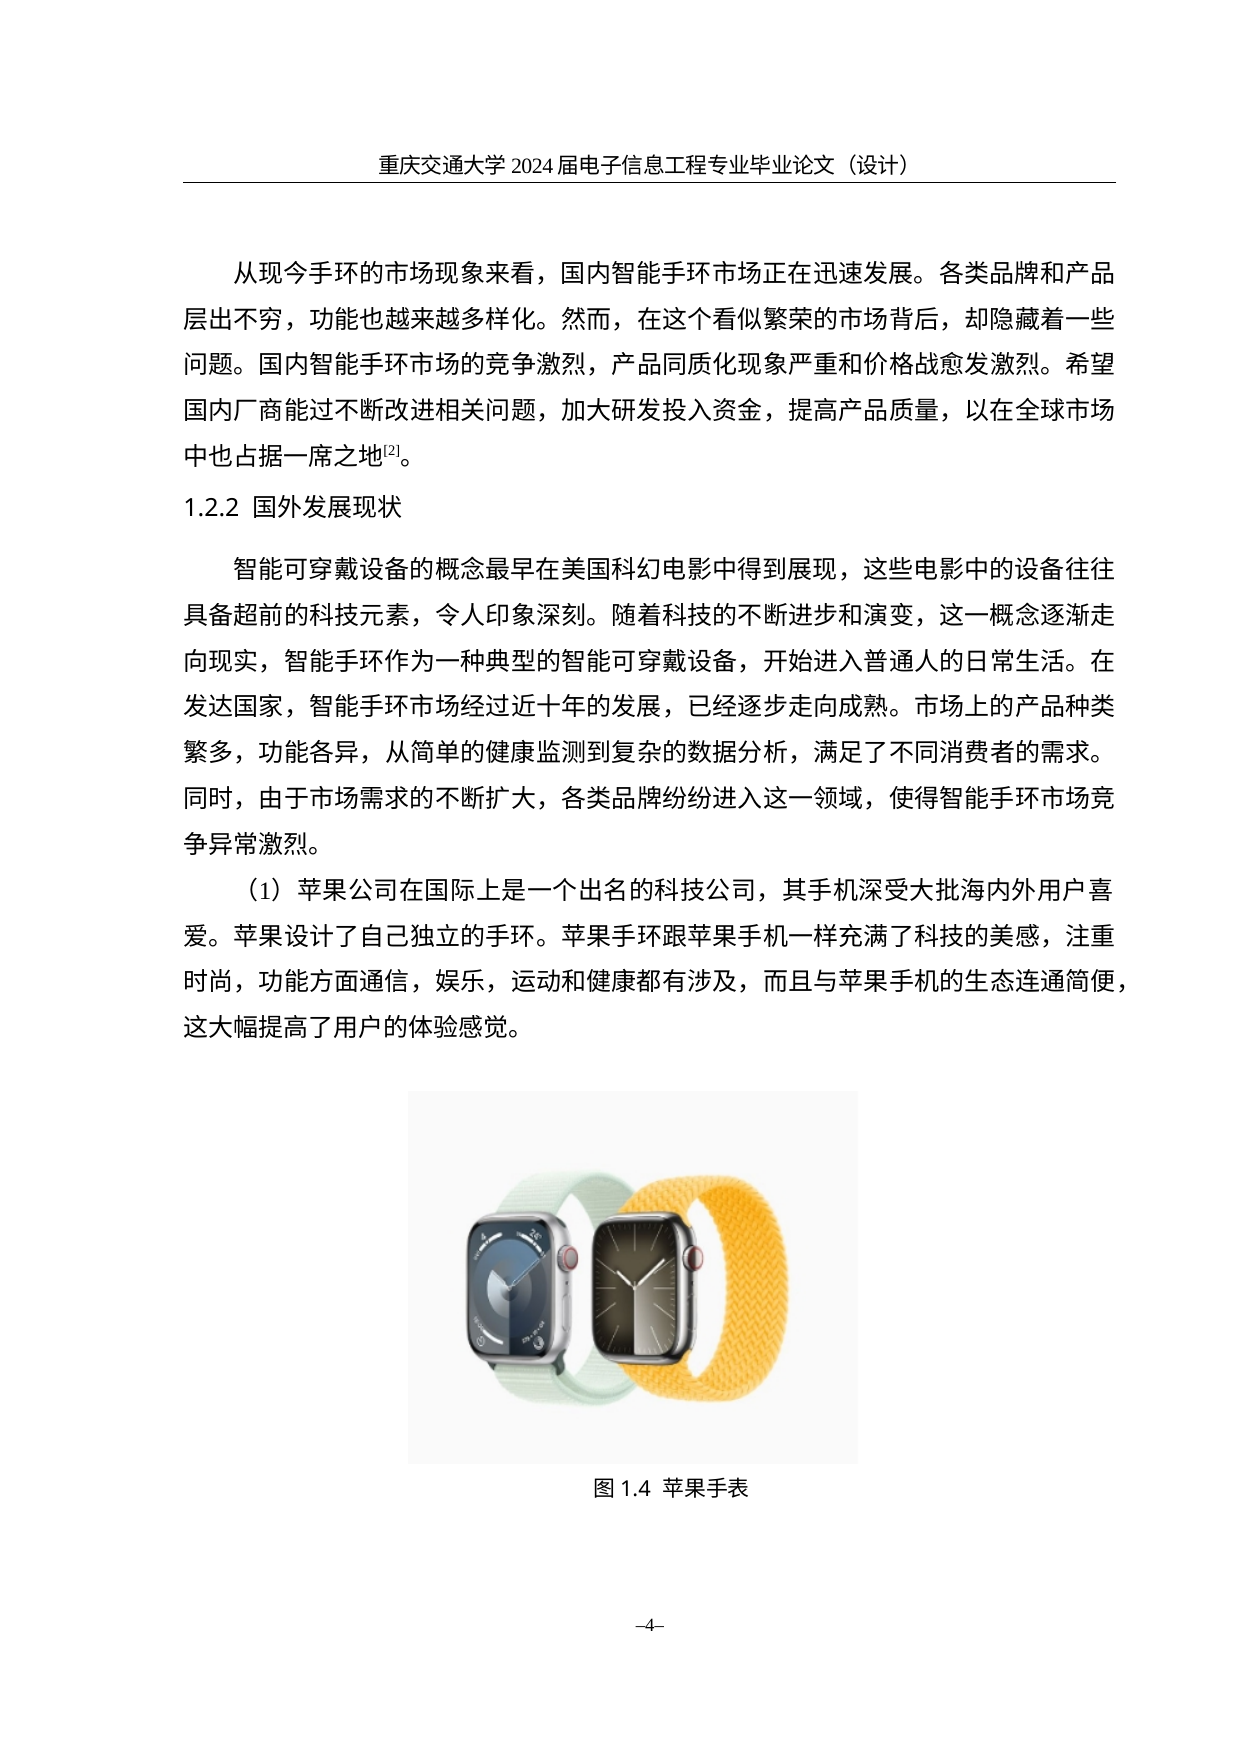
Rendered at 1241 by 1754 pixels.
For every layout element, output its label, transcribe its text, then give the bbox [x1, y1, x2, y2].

text 从现今手环的市场现象来看，国内智能手环市场正在迅速发展。各类品牌和产品层出不穷，功能也越来越多样化。然而，在这个看似繁荣的市场背后，却隐藏着一些问题。国内智能手环市场的竞争激烈，产品同质化现象严重和价格战愈发激烈。希望国内厂商能过不断改进相关问题，加大研发投入资金，提高产品质量，以在全球市场中也占据一席之地[2]。 [183, 246, 1116, 475]
text （1）苹果公司在国际上是一个出名的科技公司，其手机深受大批海内外用户喜爱。苹果设计了自己独立的手环。苹果手环跟苹果手机一样充满了科技的美感，注重时尚，功能方面通信，娱乐，运动和健康都有涉及，而且与苹果手机的生态连通简便，这大幅提高了用户的体验感觉。 [183, 862, 1116, 1046]
subtitle 1.2.2 国外发展现状 [183, 487, 1116, 523]
picture [408, 1091, 892, 1464]
text 智能可穿戴设备的概念最早在美国科幻电影中得到展现，这些电影中的设备往往具备超前的科技元素，令人印象深刻。随着科技的不断进步和演变，这一概念逐渐走向现实，智能手环作为一种典型的智能可穿戴设备，开始进入普通人的日常生活。在发达国家，智能手环市场经过近十年的发展，已经逐步走向成熟。市场上的产品种类繁多，功能各异，从简单的健康监测到复杂的数据分析，满足了不同消费者的需求。同时，由于市场需求的不断扩大，各类品牌纷纷进入这一领域，使得智能手环市场竞争异常激烈。 [183, 542, 1116, 862]
text 图1.4 苹果手表 [183, 1471, 1116, 1502]
